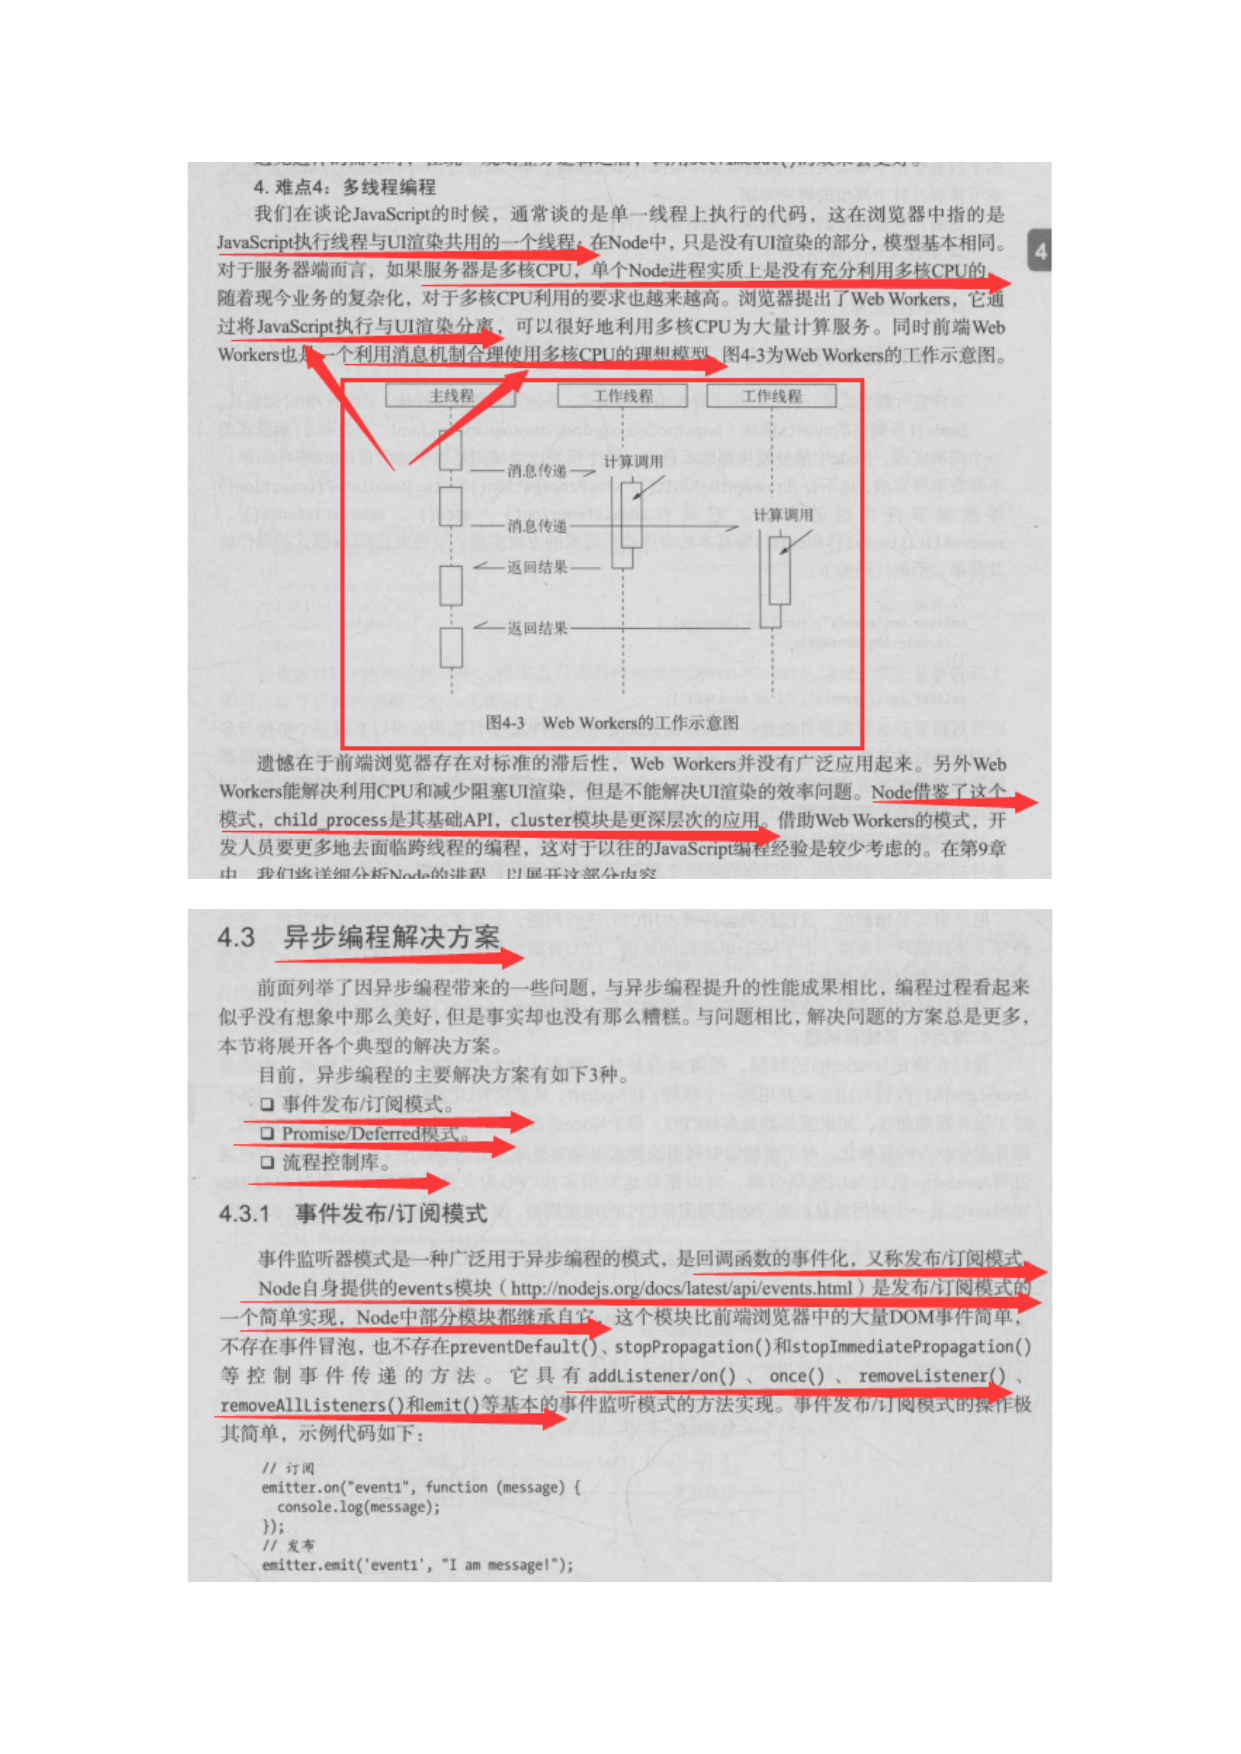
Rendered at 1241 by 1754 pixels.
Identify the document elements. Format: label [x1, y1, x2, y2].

picture [187, 909, 1053, 1582]
picture [187, 162, 1052, 879]
